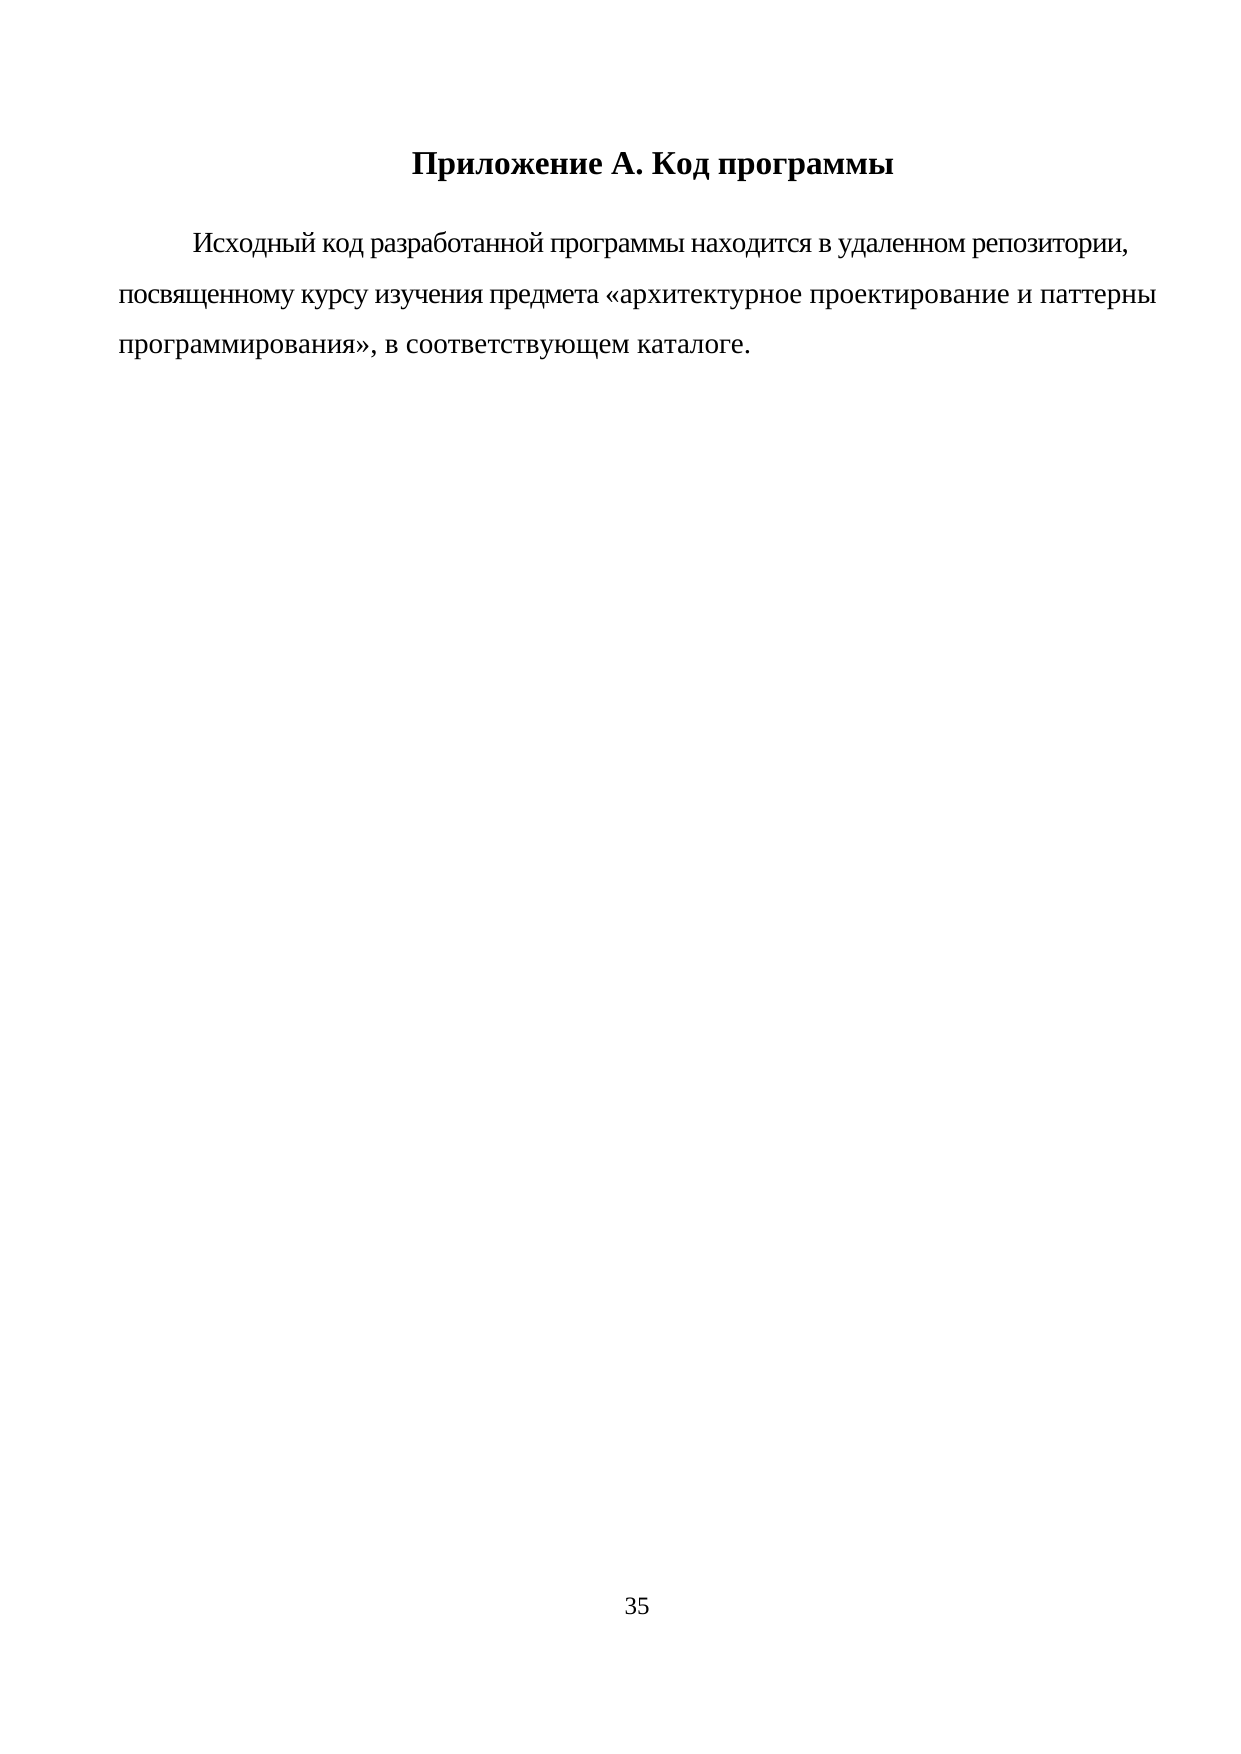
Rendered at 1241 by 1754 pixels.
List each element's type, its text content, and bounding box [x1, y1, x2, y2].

text Исходный код разработанной программы находится в удаленном репозитории, посвященному курсу изучения предмета «архитектурное проектирование и паттерны программирования», в соответствующем каталоге. [118, 226, 1157, 360]
subtitle Приложение А. Код программы [412, 143, 1157, 182]
